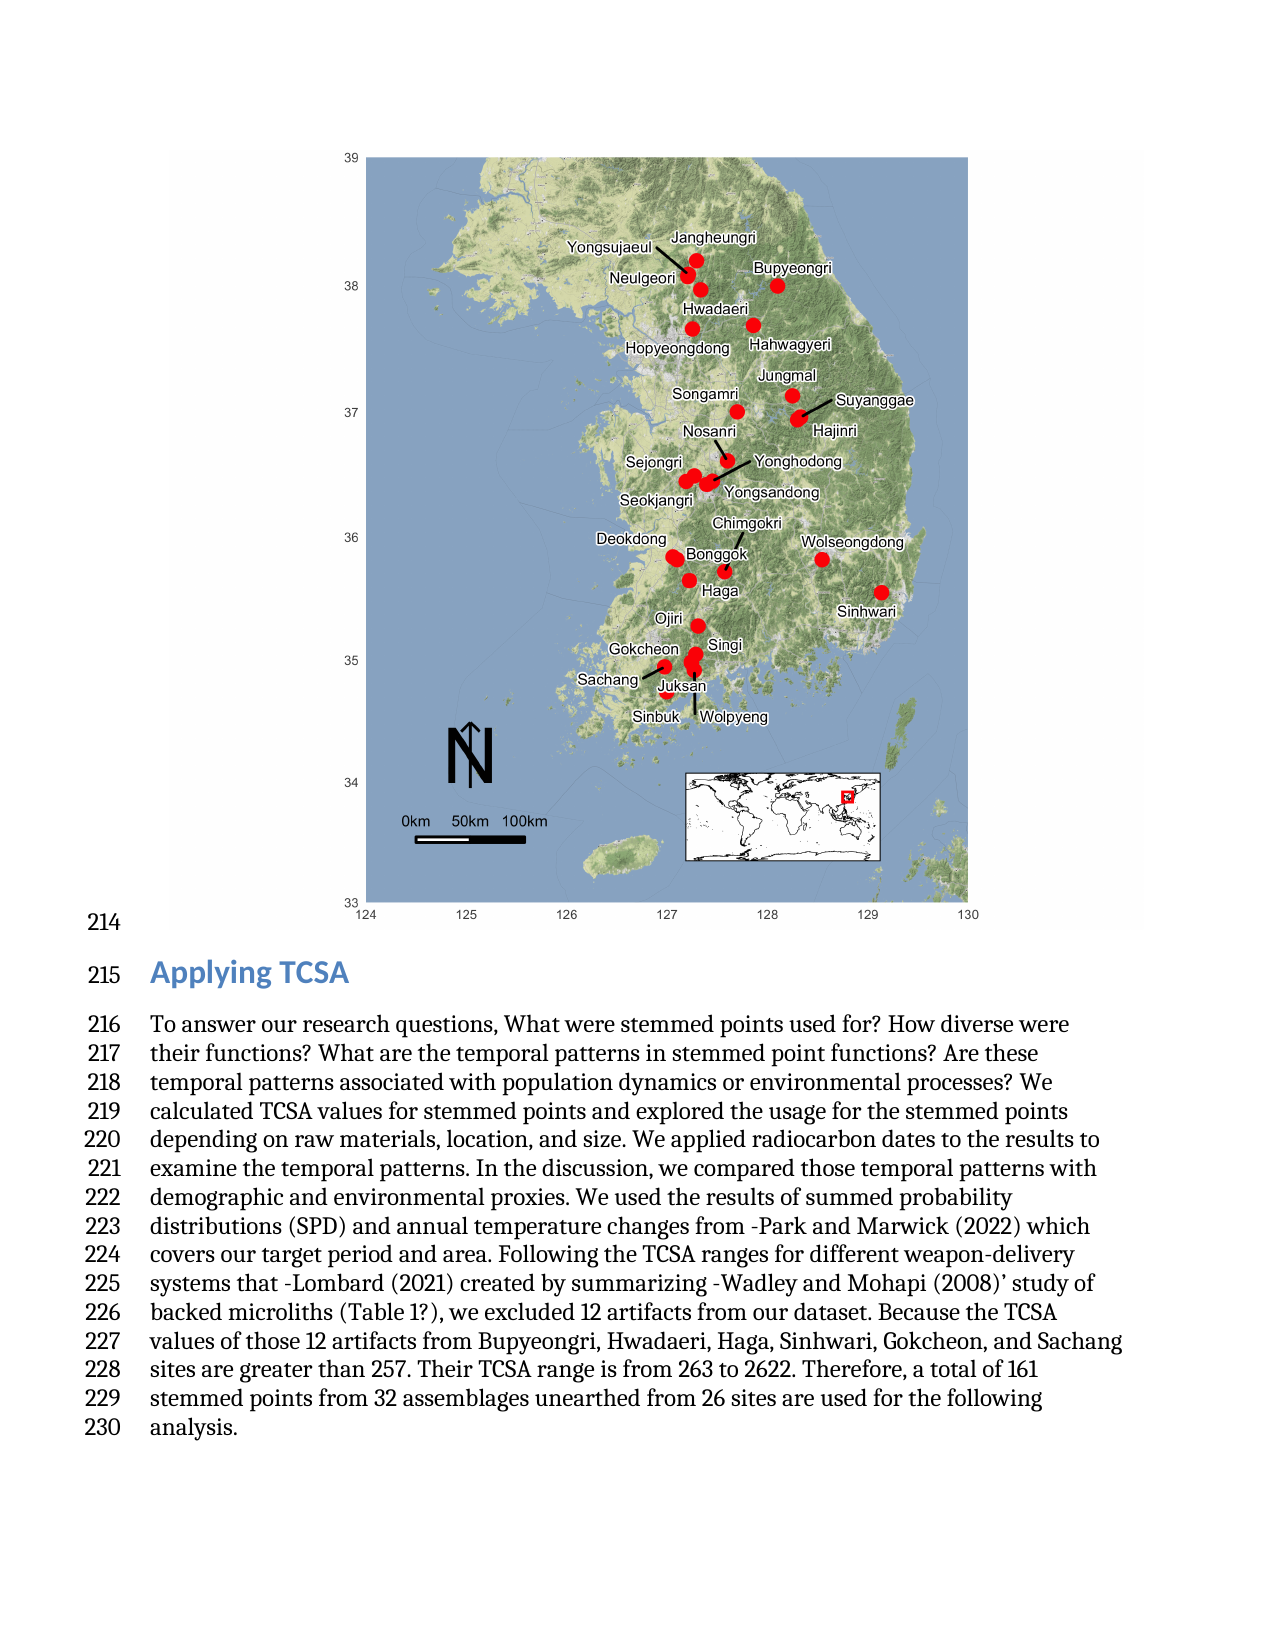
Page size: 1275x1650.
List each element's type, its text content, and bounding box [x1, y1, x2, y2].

text To answer our research questions, What were stemmed points used for? How diverse were their functions? What are the temporal patterns in stemmed point functions? Are these temporal patterns associated with population dynamics or environmental processes? We calculated TCSA values for stemmed points and explored the usage for the stemmed points depending on raw materials, location, and size. We applied radiocarbon dates to the results to examine the temporal patterns. In the discussion, we compared those temporal patterns with demographic and environmental proxies. We used the results of summed probability distributions (SPD) and annual temperature changes from -Park and Marwick (2022) which covers our target period and area. Following the TCSA ranges for different weapon-delivery systems that -Lombard (2021) created by summarizing -Wadley and Mohapi (2008)’ study of backed microliths (Table 1?), we excluded 12 artifacts from our dataset. Because the TCSA values of those 12 artifacts from Bupyeongri, Hwadaeri, Haga, Sinhwari, Gokcheon, and Sachang sites are greater than 257. Their TCSA range is from 263 to 2622. Therefore, a total of 161 stemmed points from 32 assemblages unearthed from 26 sites are used for the following analysis. [150, 1010, 1125, 1442]
picture [168, 150, 1144, 930]
subtitle Applying TCSA [150, 951, 1125, 992]
